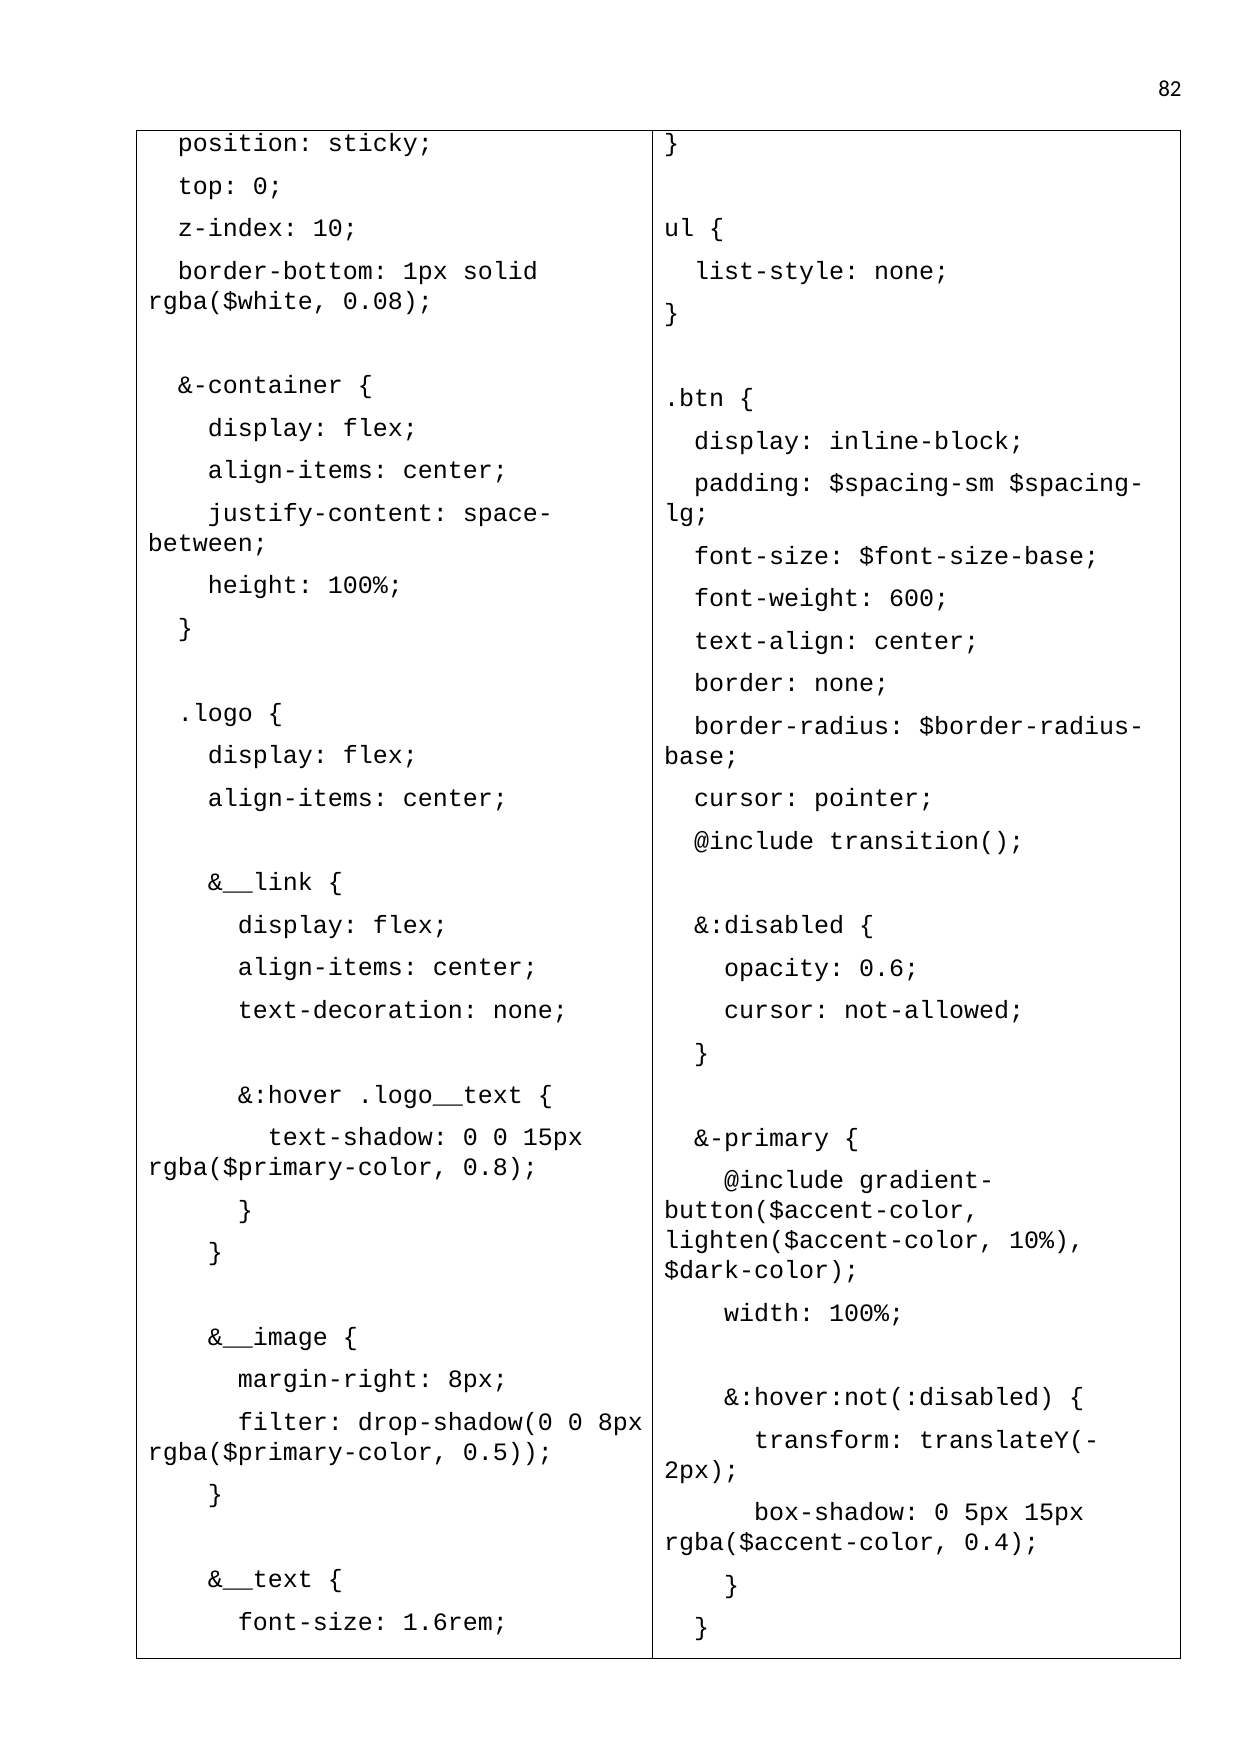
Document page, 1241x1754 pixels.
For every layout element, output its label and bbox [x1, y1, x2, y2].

table_header [653, 131, 1180, 1657]
table_header [137, 131, 652, 1657]
